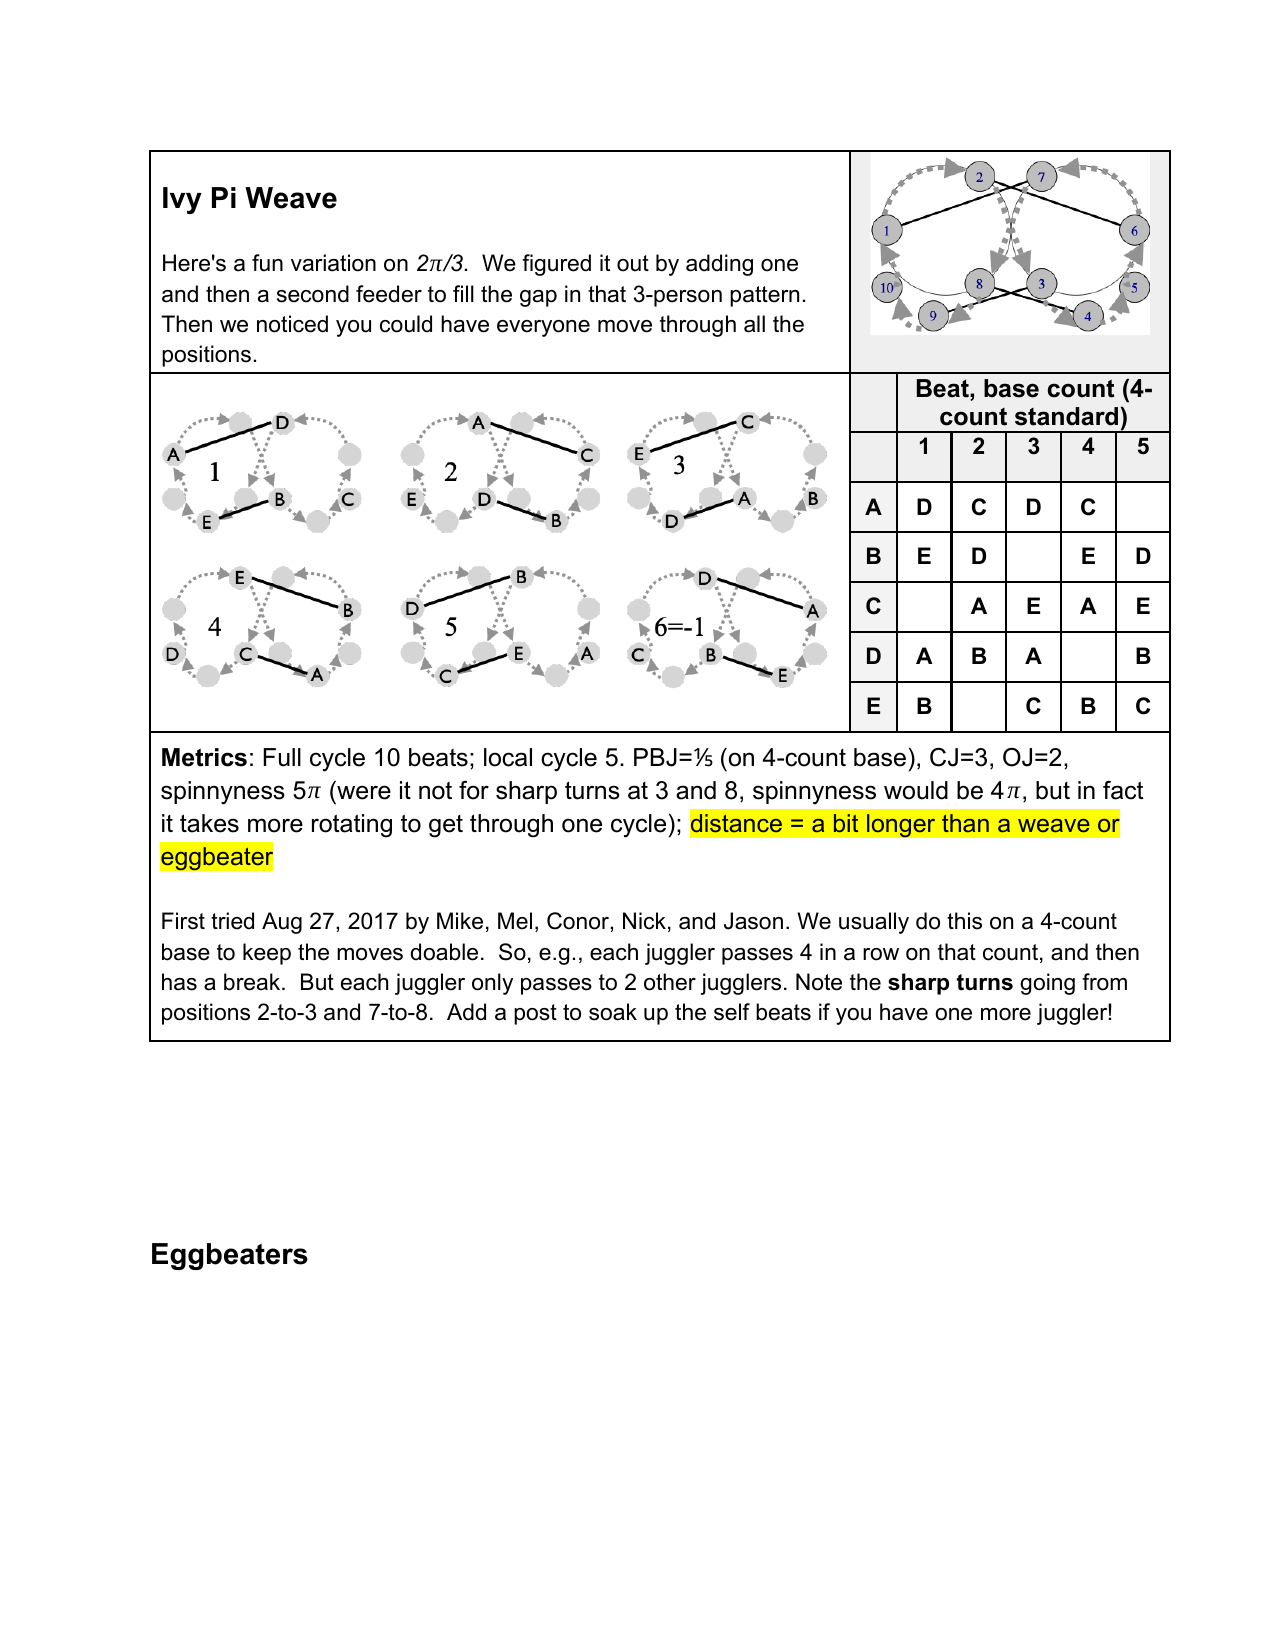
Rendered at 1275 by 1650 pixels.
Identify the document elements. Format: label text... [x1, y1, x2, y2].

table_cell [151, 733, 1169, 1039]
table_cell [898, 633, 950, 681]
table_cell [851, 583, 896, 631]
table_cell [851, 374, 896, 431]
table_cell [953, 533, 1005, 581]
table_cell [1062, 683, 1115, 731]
picture [870, 152, 1150, 335]
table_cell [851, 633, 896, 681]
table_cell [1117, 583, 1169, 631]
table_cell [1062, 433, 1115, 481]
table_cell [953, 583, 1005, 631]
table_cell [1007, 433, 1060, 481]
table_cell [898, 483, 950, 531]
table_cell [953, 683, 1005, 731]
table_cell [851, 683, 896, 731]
picture [161, 406, 827, 690]
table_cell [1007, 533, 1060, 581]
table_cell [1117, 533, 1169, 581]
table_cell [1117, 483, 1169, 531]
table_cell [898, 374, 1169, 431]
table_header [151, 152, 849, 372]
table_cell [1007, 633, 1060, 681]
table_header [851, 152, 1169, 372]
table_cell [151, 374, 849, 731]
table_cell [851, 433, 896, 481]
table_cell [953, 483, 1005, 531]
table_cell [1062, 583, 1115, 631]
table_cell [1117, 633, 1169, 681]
subtitle Eggbeaters [150, 1237, 1125, 1271]
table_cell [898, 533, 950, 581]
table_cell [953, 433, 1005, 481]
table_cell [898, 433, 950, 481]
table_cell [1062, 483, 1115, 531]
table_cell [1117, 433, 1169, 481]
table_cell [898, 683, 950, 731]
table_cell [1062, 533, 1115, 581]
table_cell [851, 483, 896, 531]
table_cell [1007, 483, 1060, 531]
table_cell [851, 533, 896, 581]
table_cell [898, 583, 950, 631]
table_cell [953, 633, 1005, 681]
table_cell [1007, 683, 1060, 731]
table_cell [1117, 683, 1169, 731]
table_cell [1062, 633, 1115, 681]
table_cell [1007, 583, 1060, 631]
